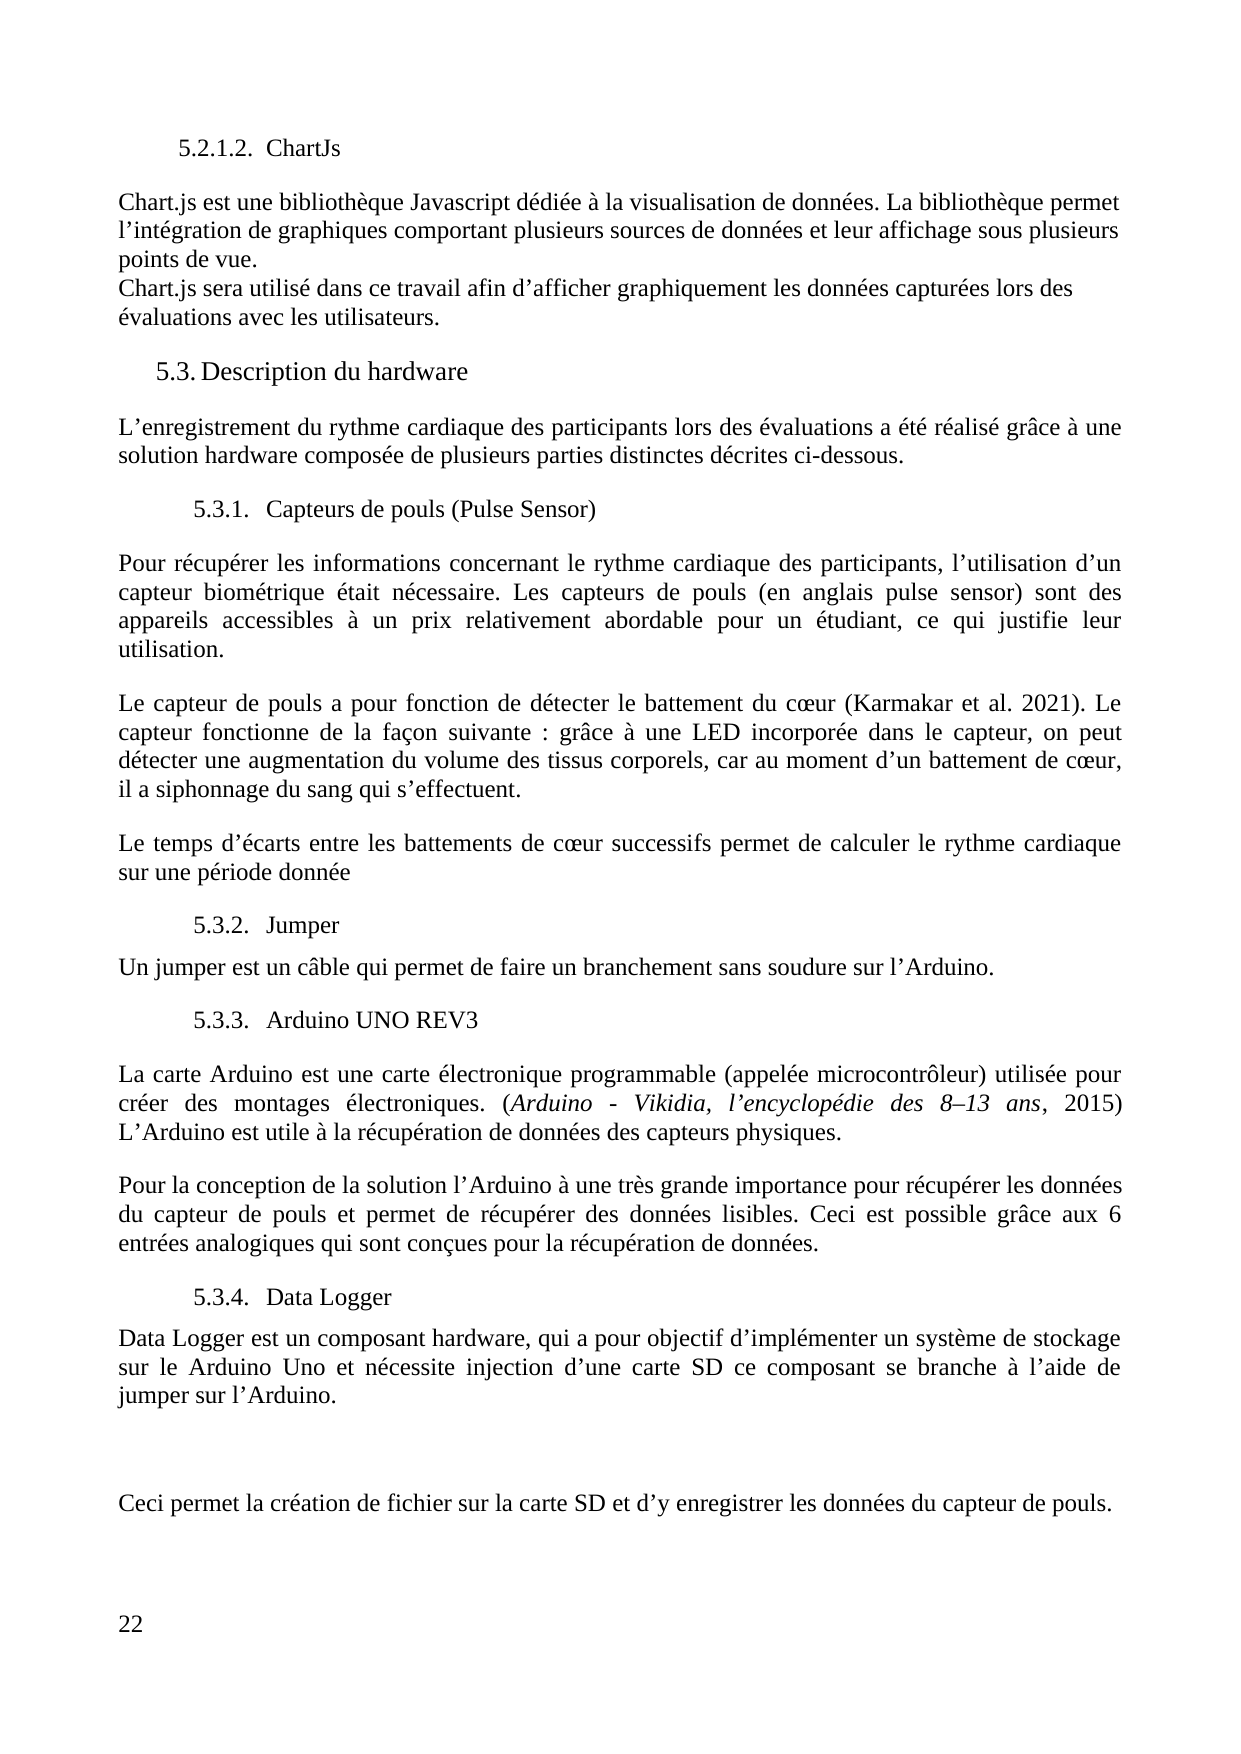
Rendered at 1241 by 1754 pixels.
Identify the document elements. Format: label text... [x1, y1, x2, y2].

text Ceci permet la création de fichier sur la carte SD et d’y enregistrer les données du capteur de pouls. [118, 1488, 1123, 1517]
text Le capteur de pouls a pour fonction de détecter le battement du cœur (Karmakar et al. 2021). Le capteur fonctionne de la façon suivante : grâce à une LED incorporée dans le capteur, on peut détecter une augmentation du volume des tissus corporels, car au moment d’un battement de cœur, il a siphonnage du sang qui s’effectuent. [118, 688, 1123, 803]
subtitle ChartJs [178, 133, 1123, 162]
text Un jumper est un câble qui permet de faire un branchement sans soudure sur l’Arduino. [118, 952, 1123, 980]
subtitle Description du hardware [156, 355, 1123, 387]
text L’enregistrement du rythme cardiaque des participants lors des évaluations a été réalisé grâce à une solution hardware composée de plusieurs parties distinctes décrites ci-dessous. [118, 412, 1123, 469]
text Chart.js est une bibliothèque Javascript dédiée à la visualisation de données. La bibliothèque permet l’intégration de graphiques comportant plusieurs sources de données et leur affichage sous plusieurs points de vue. [118, 187, 1123, 273]
text Pour la conception de la solution l’Arduino à une très grande importance pour récupérer les données du capteur de pouls et permet de récupérer des données lisibles. Ceci est possible grâce aux 6 entrées analogiques qui sont conçues pour la récupération de données. [118, 1170, 1123, 1257]
subtitle Data Logger [193, 1282, 1123, 1310]
text La carte Arduino est une carte électronique programmable (appelée microcontrôleur) utilisée pour créer des montages électroniques. (Arduino - Vikidia, l’encyclopédie des 8–13 ans, 2015) L’Arduino est utile à la récupération de données des capteurs physiques. [118, 1059, 1123, 1145]
text Le temps d’écarts entre les battements de cœur successifs permet de calculer le rythme cardiaque sur une période donnée [118, 828, 1123, 885]
subtitle Arduino UNO REV3 [193, 1005, 1123, 1034]
text Data Logger est un composant hardware, qui a pour objectif d’implémenter un système de stockage sur le Arduino Uno et nécessite injection d’une carte SD ce composant se branche à l’aide de jumper sur l’Arduino. [118, 1323, 1123, 1409]
subtitle Capteurs de pouls (Pulse Sensor) [193, 494, 1123, 523]
text Chart.js sera utilisé dans ce travail afin d’afficher graphiquement les données capturées lors des évaluations avec les utilisateurs. [118, 273, 1123, 330]
subtitle Jumper [193, 910, 1123, 939]
text Pour récupérer les informations concernant le rythme cardiaque des participants, l’utilisation d’un capteur biométrique était nécessaire. Les capteurs de pouls (en anglais pulse sensor) sont des appareils accessibles à un prix relativement abordable pour un étudiant, ce qui justifie leur utilisation. [118, 548, 1123, 663]
